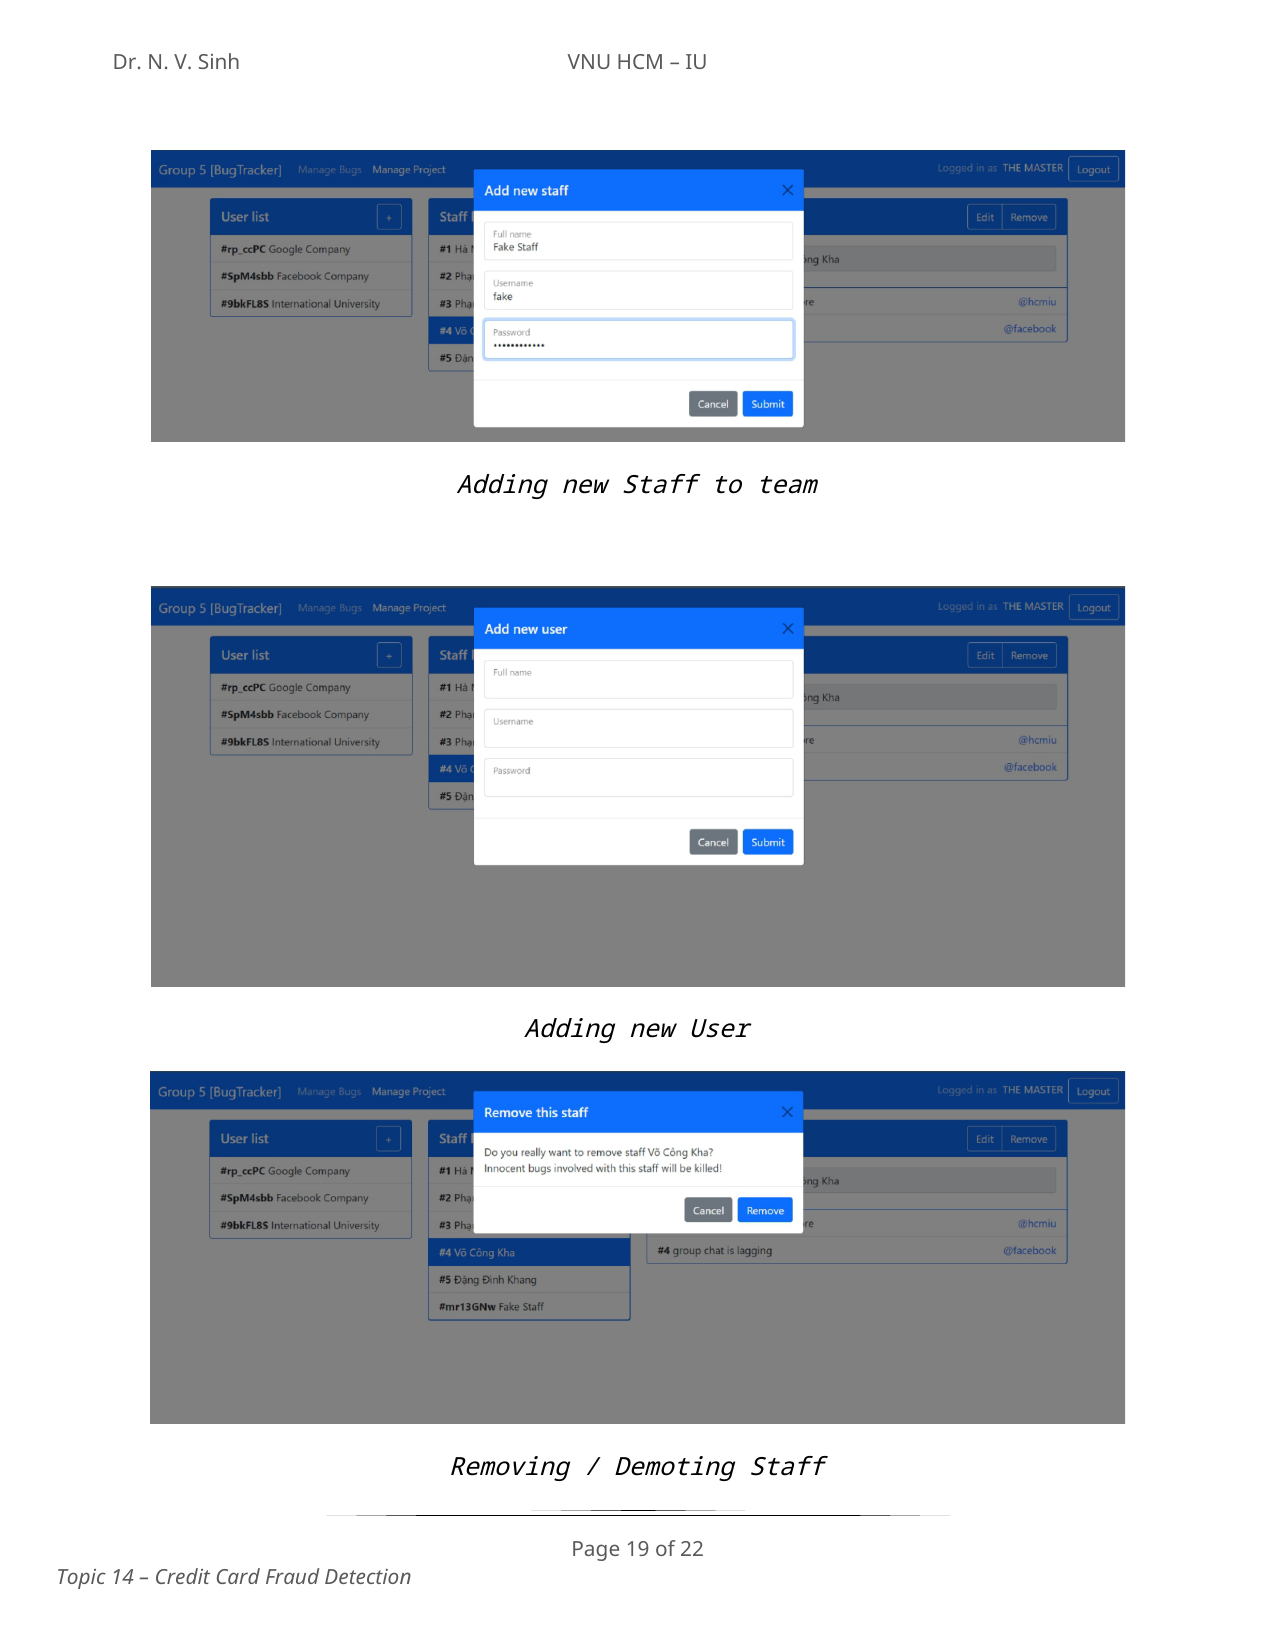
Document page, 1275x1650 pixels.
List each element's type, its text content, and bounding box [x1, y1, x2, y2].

text Adding new Staff to team [150, 467, 1125, 501]
picture [150, 586, 1125, 987]
picture [150, 1071, 1125, 1424]
text Adding new User [150, 1011, 1125, 1045]
picture [150, 150, 1125, 442]
text Removing / Demoting Staff [150, 1448, 1125, 1482]
